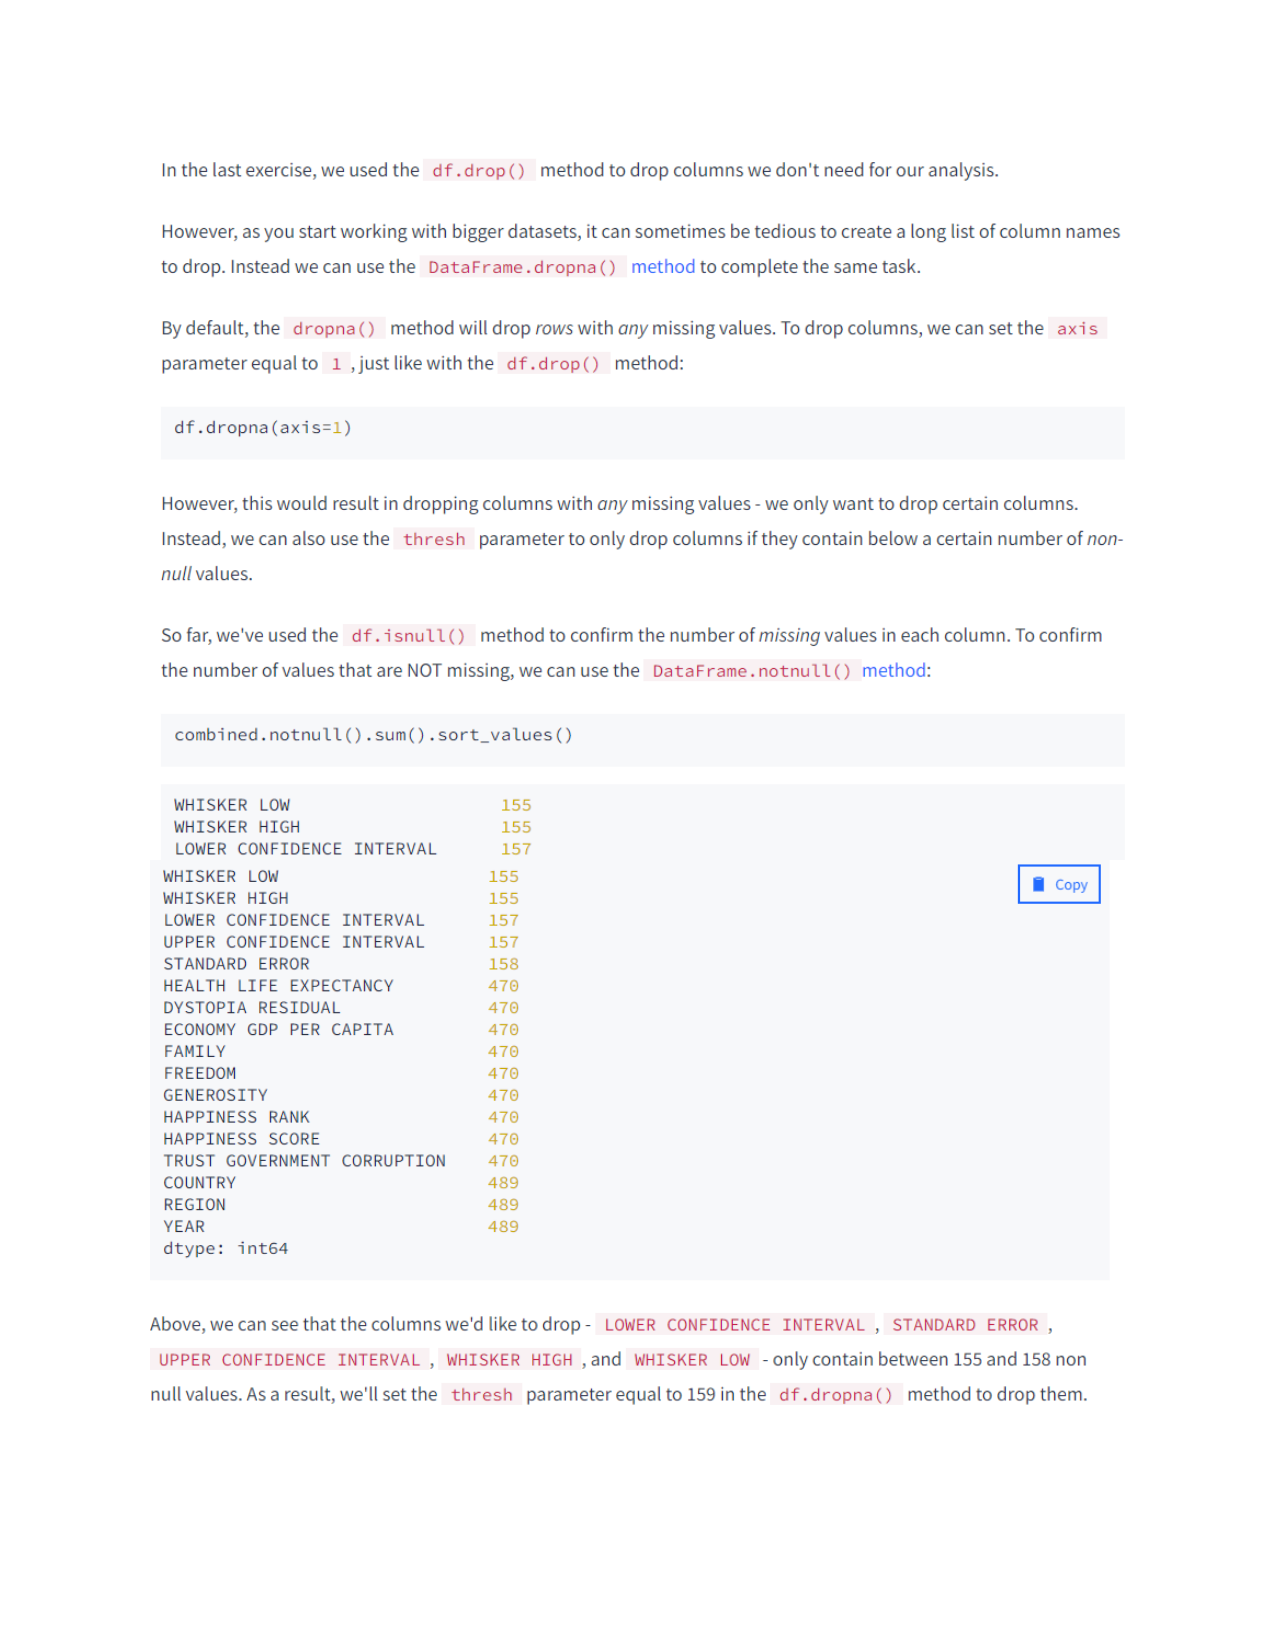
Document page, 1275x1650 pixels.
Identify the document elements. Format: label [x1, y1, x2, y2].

picture [150, 150, 1125, 1417]
